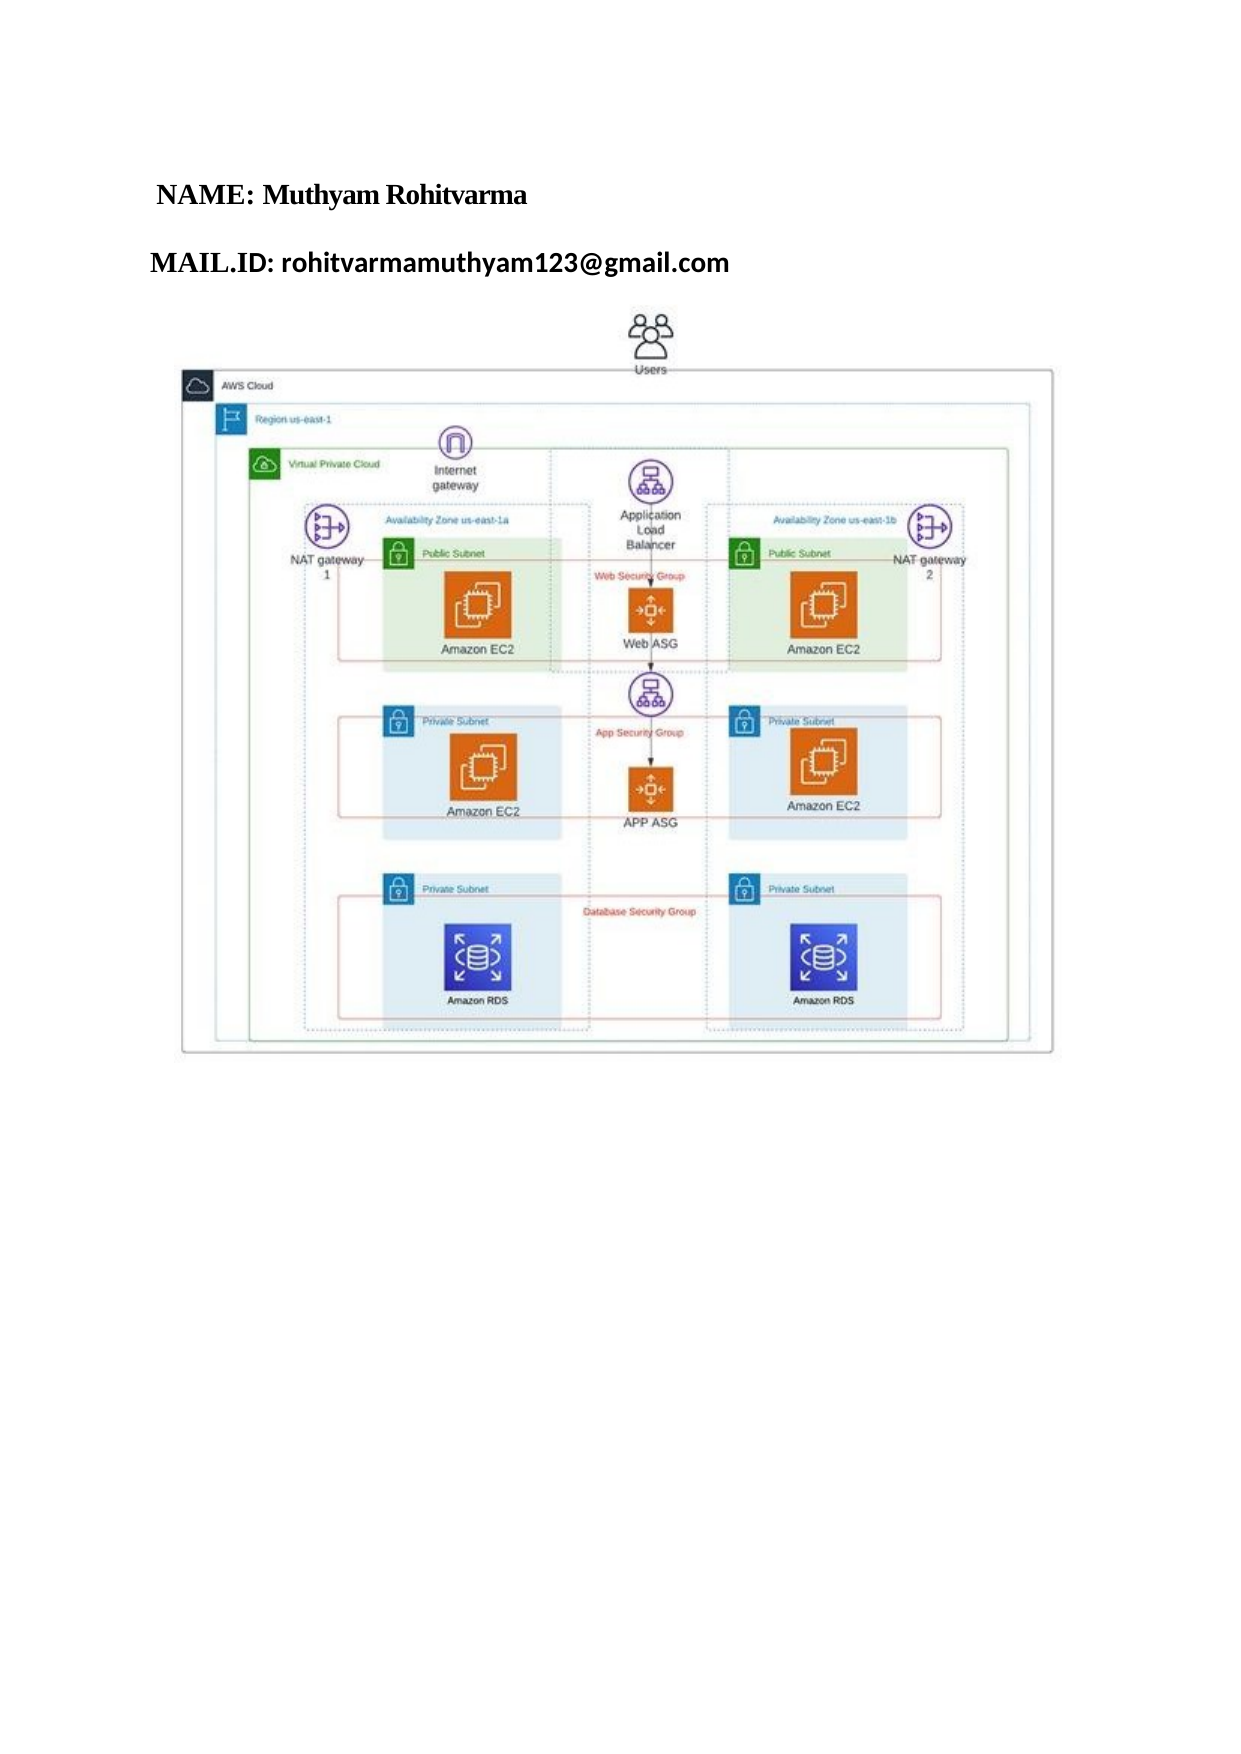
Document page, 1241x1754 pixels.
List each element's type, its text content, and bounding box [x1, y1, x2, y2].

text NAME: Muthyam Rohitvarma [156, 177, 1152, 210]
text MAIL.ID: rohitvarmamuthyam123@gmail.com [150, 244, 1152, 279]
picture [174, 304, 1062, 1063]
